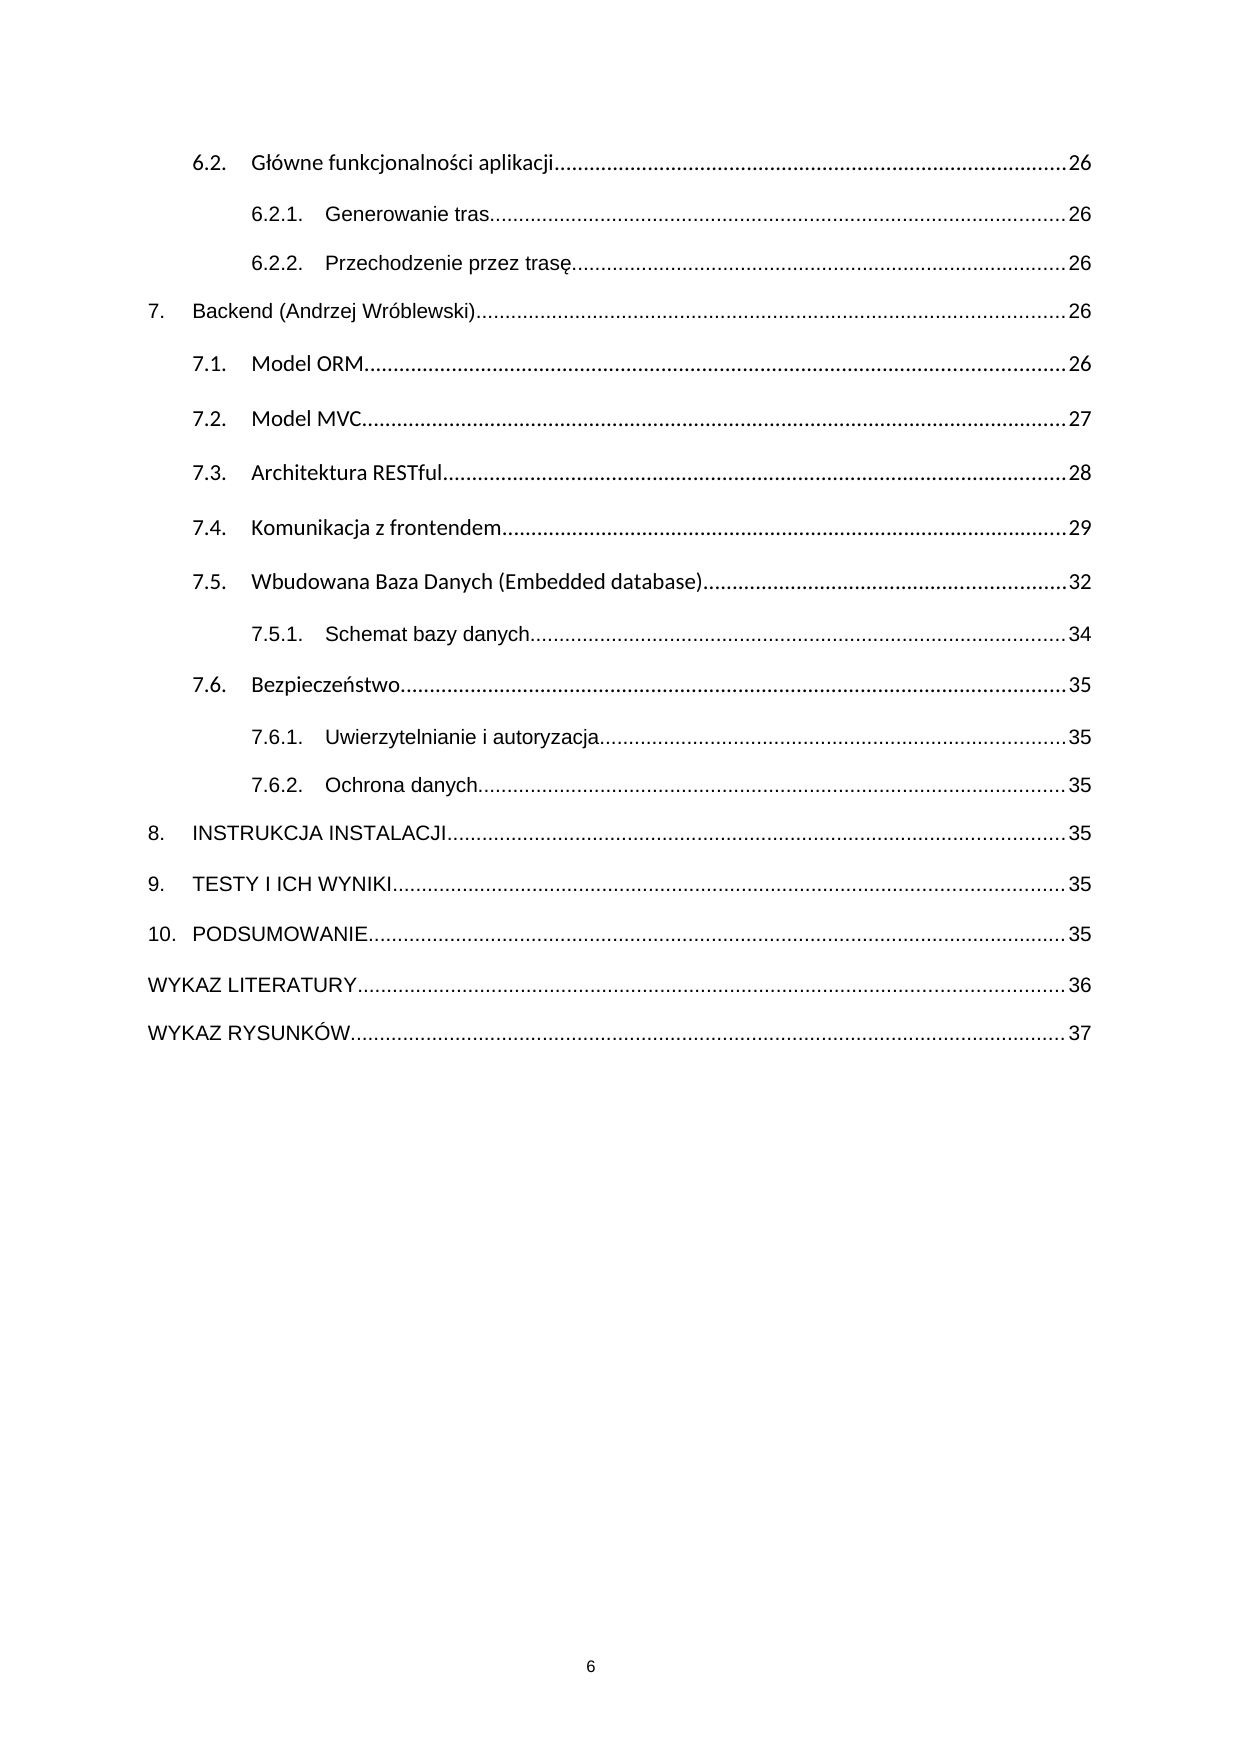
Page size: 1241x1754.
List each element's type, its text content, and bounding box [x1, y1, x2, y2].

text 7.5. Wbudowana Baza Danych (Embedded database) 32 [192, 567, 1033, 595]
text WYKAZ RYSUNKÓW 37 [148, 1021, 1033, 1045]
text 9. TESTY I ICH WYNIKI 35 [148, 872, 1033, 896]
text 7.6.1. Uwierzytelnianie i autoryzacja 35 [189, 724, 1033, 748]
text 10. PODSUMOWANIE 35 [148, 922, 1033, 946]
text 7. Backend (Andrzej Wróblewski) 26 [148, 299, 1033, 323]
text 6.2.1. Generowanie tras 26 [189, 202, 1033, 226]
text 6.2.2. Przechodzenie przez trasę 26 [189, 251, 1033, 274]
text WYKAZ LITERATURY 36 [148, 972, 1033, 996]
text 7.1. Model ORM 26 [192, 349, 1033, 377]
text 7.2. Model MVC 27 [192, 404, 1033, 432]
text 7.6.2. Ochrona danych 35 [189, 773, 1033, 797]
text 7.5.1. Schemat bazy danych 34 [189, 622, 1033, 646]
text 6.2. Główne funkcjonalności aplikacji 26 [192, 148, 1033, 176]
text 8. INSTRUKCJA INSTALACJI 35 [148, 821, 1033, 845]
text 7.6. Bezpieczeństwo 35 [192, 670, 1033, 698]
text 7.3. Architektura RESTful 28 [192, 458, 1033, 486]
text 7.4. Komunikacja z frontendem 29 [192, 513, 1033, 541]
